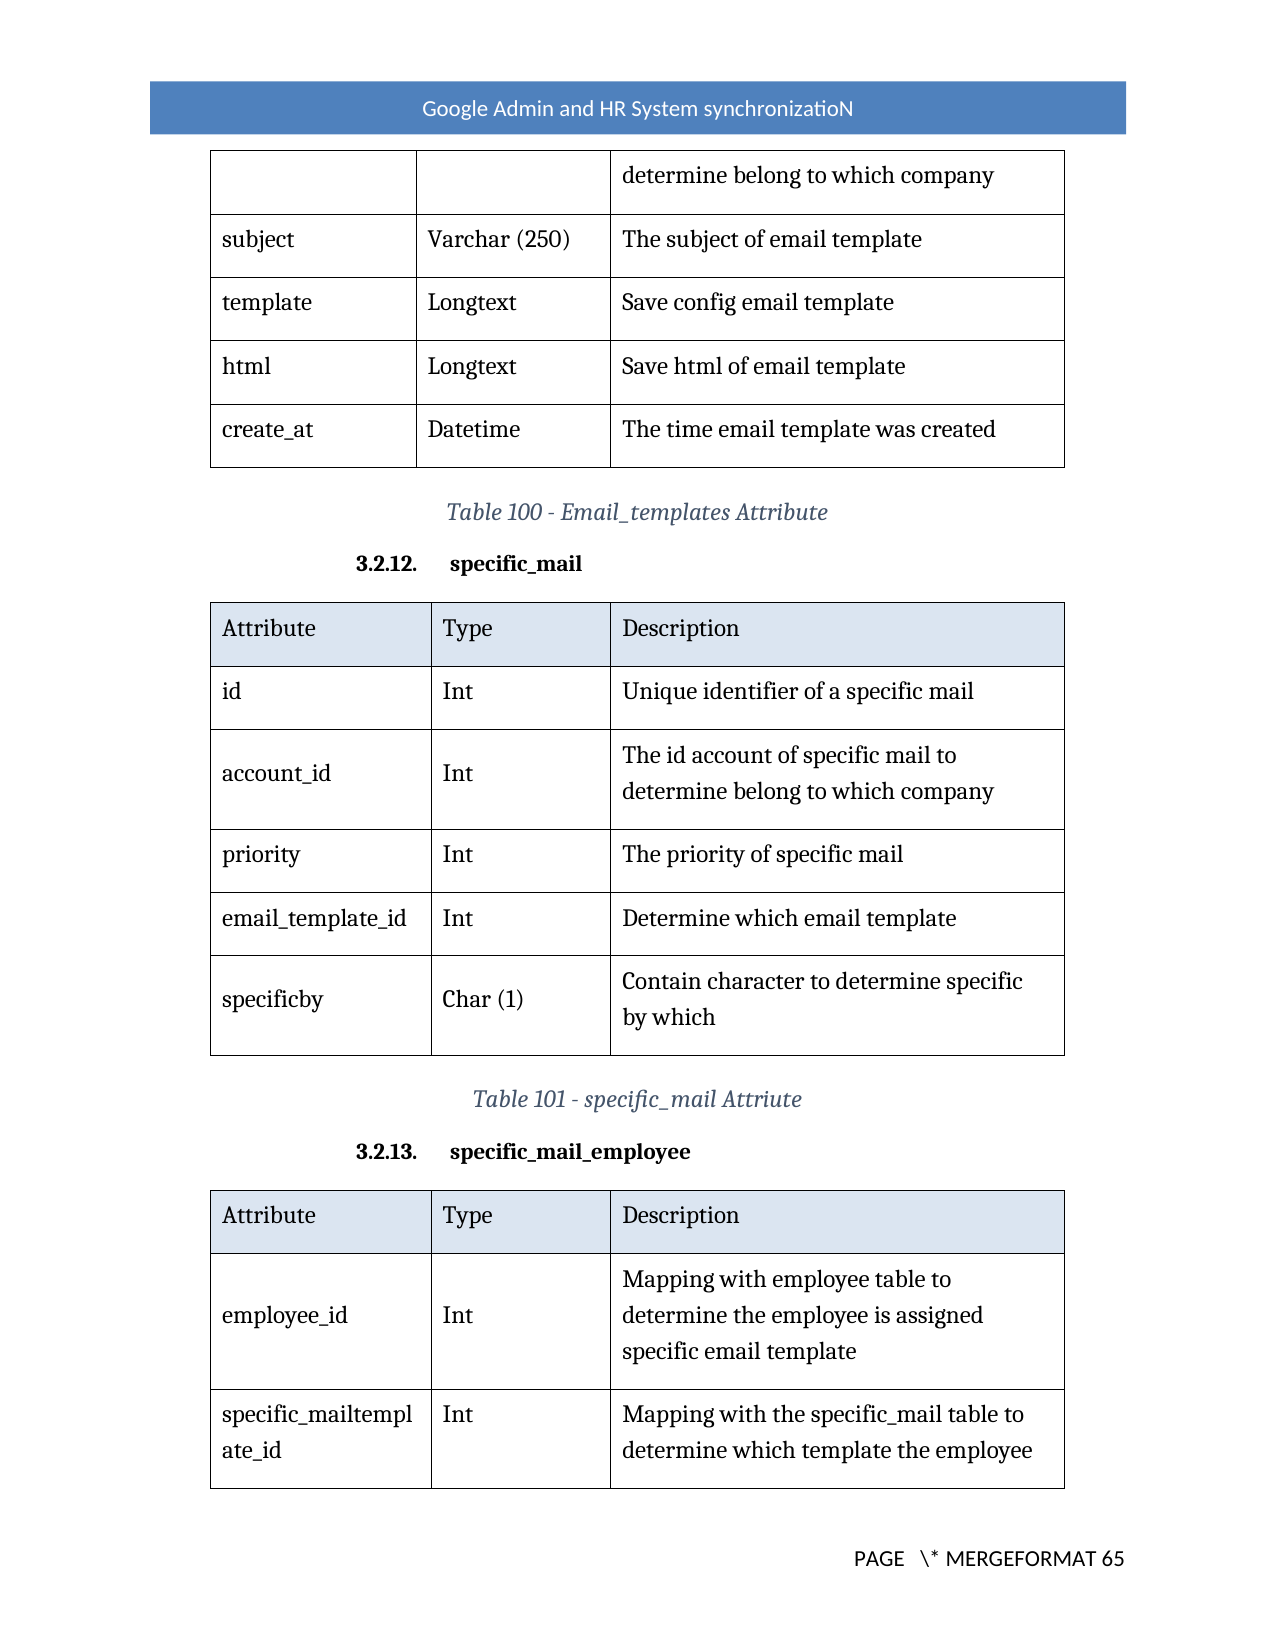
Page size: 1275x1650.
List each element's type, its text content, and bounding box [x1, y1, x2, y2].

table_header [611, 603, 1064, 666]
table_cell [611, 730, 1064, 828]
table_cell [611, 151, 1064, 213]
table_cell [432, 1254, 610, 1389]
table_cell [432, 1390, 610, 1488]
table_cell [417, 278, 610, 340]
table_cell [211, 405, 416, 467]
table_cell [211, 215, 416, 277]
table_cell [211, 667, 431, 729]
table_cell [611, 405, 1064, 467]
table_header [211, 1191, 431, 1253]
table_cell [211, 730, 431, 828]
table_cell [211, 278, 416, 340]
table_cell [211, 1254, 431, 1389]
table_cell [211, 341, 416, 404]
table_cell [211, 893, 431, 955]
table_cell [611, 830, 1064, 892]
subtitle specific_mail [356, 551, 1125, 578]
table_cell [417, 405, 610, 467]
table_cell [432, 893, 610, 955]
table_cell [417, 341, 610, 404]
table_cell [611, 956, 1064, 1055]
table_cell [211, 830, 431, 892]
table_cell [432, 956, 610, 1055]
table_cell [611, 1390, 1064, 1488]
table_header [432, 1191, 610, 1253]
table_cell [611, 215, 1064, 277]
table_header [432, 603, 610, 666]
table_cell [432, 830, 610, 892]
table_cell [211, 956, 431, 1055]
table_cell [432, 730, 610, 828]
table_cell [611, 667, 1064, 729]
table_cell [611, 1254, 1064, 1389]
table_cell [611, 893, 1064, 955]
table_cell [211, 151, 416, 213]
subtitle specific_mail_employee [356, 1139, 1125, 1165]
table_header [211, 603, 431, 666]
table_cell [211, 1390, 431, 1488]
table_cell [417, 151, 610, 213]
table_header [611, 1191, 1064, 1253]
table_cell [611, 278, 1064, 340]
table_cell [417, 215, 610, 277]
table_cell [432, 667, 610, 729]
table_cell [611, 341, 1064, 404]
